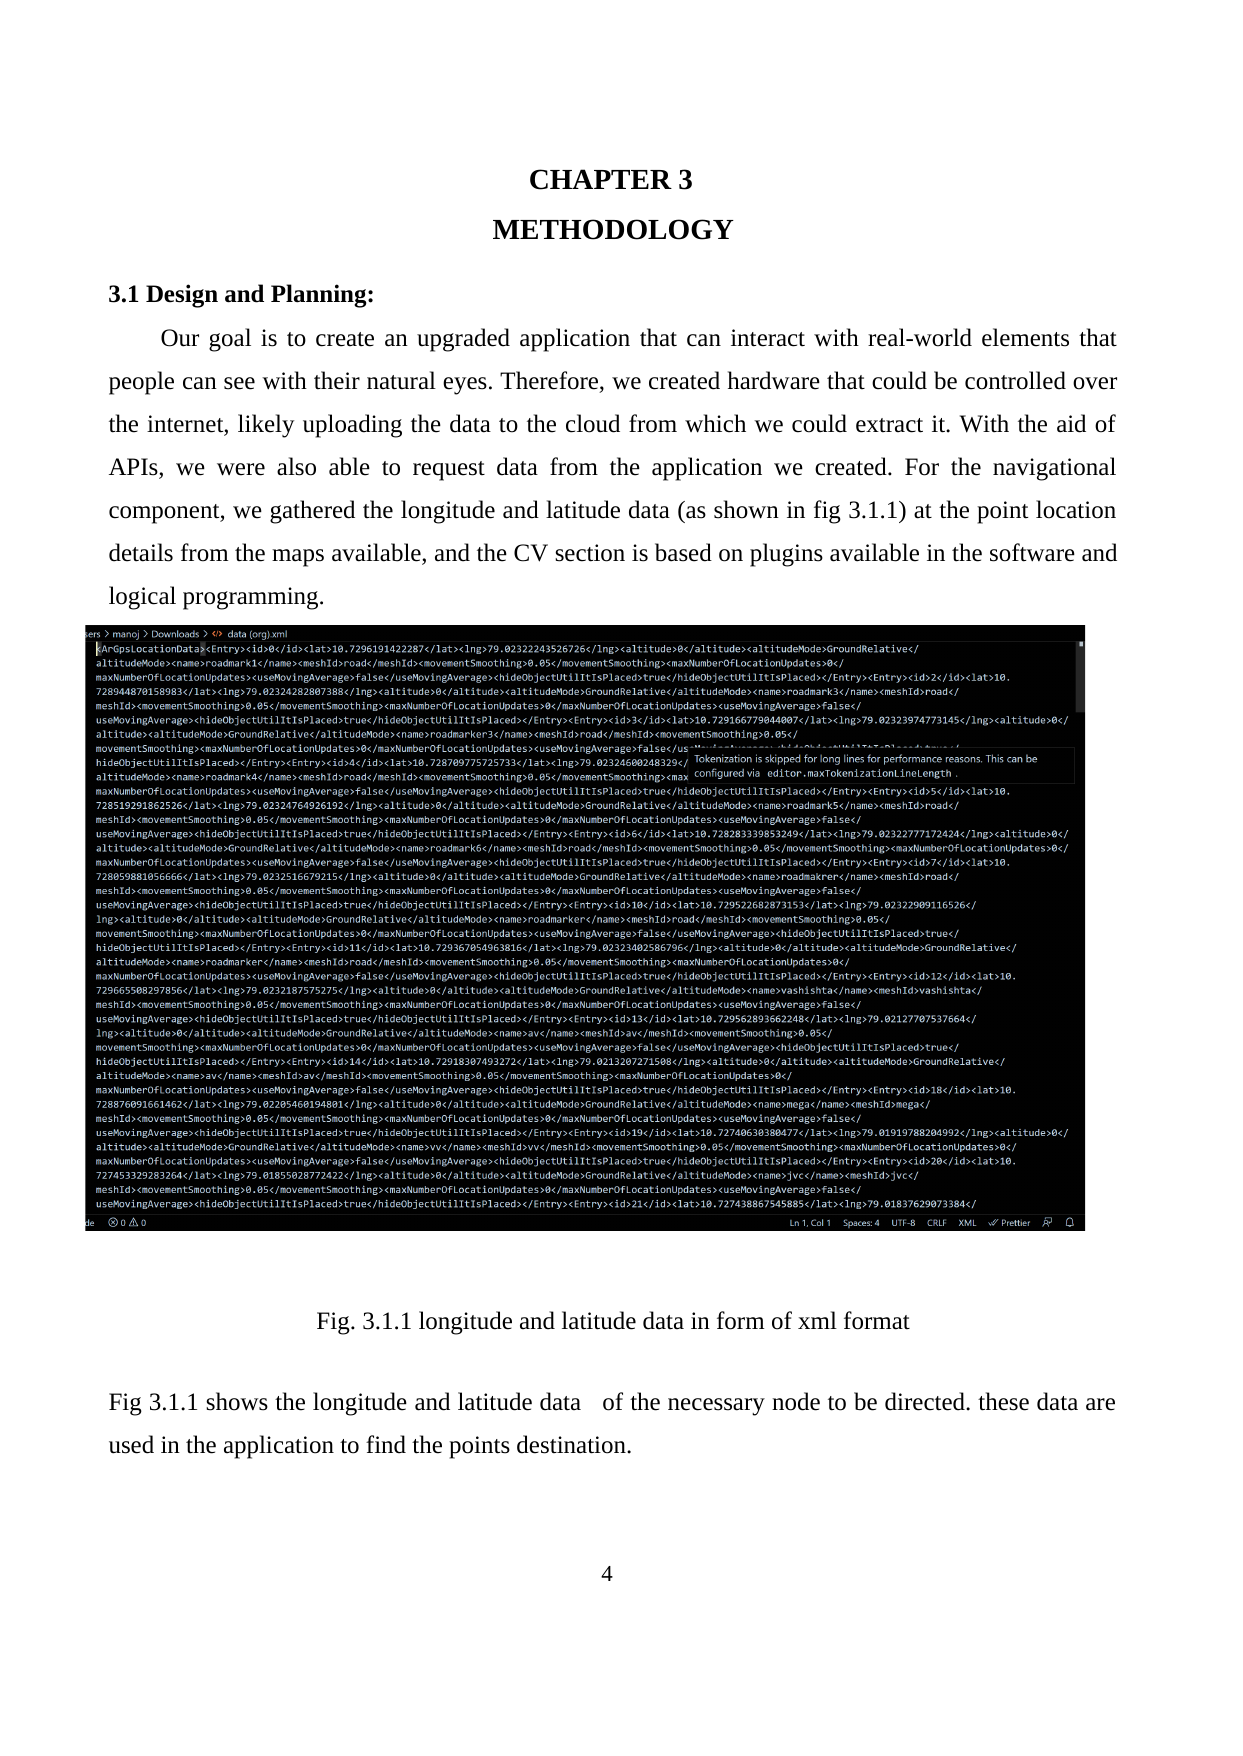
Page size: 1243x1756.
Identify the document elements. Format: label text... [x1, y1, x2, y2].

subtitle Design and Planning: [108, 279, 1161, 308]
subtitle CHAPTER 3 METHODOLOGY [487, 162, 735, 246]
text Fig 3.1.1 shows the longitude and latitude data of the necessary node to be directed. these data are used in the application to find the points destination. [108, 1387, 1117, 1459]
text Our goal is to create an upgraded application that can interact with real-world elements that people can see with their natural eyes. Therefore, we created hardware that could be controlled over the internet, likely uploading the data to the cloud from which we could extract it. With the aid of APIs, we were also able to request data from the application we created. For the navigational component, we gathered the longitude and latitude data (as shown in fig 3.1.1) at the point location details from the maps available, and the CV section is based on plugins available in the software and logical programming. [108, 323, 1118, 610]
text Fig. 3.1.1 longitude and latitude data in form of xml format [128, 1306, 1098, 1334]
picture [85, 625, 1086, 1231]
